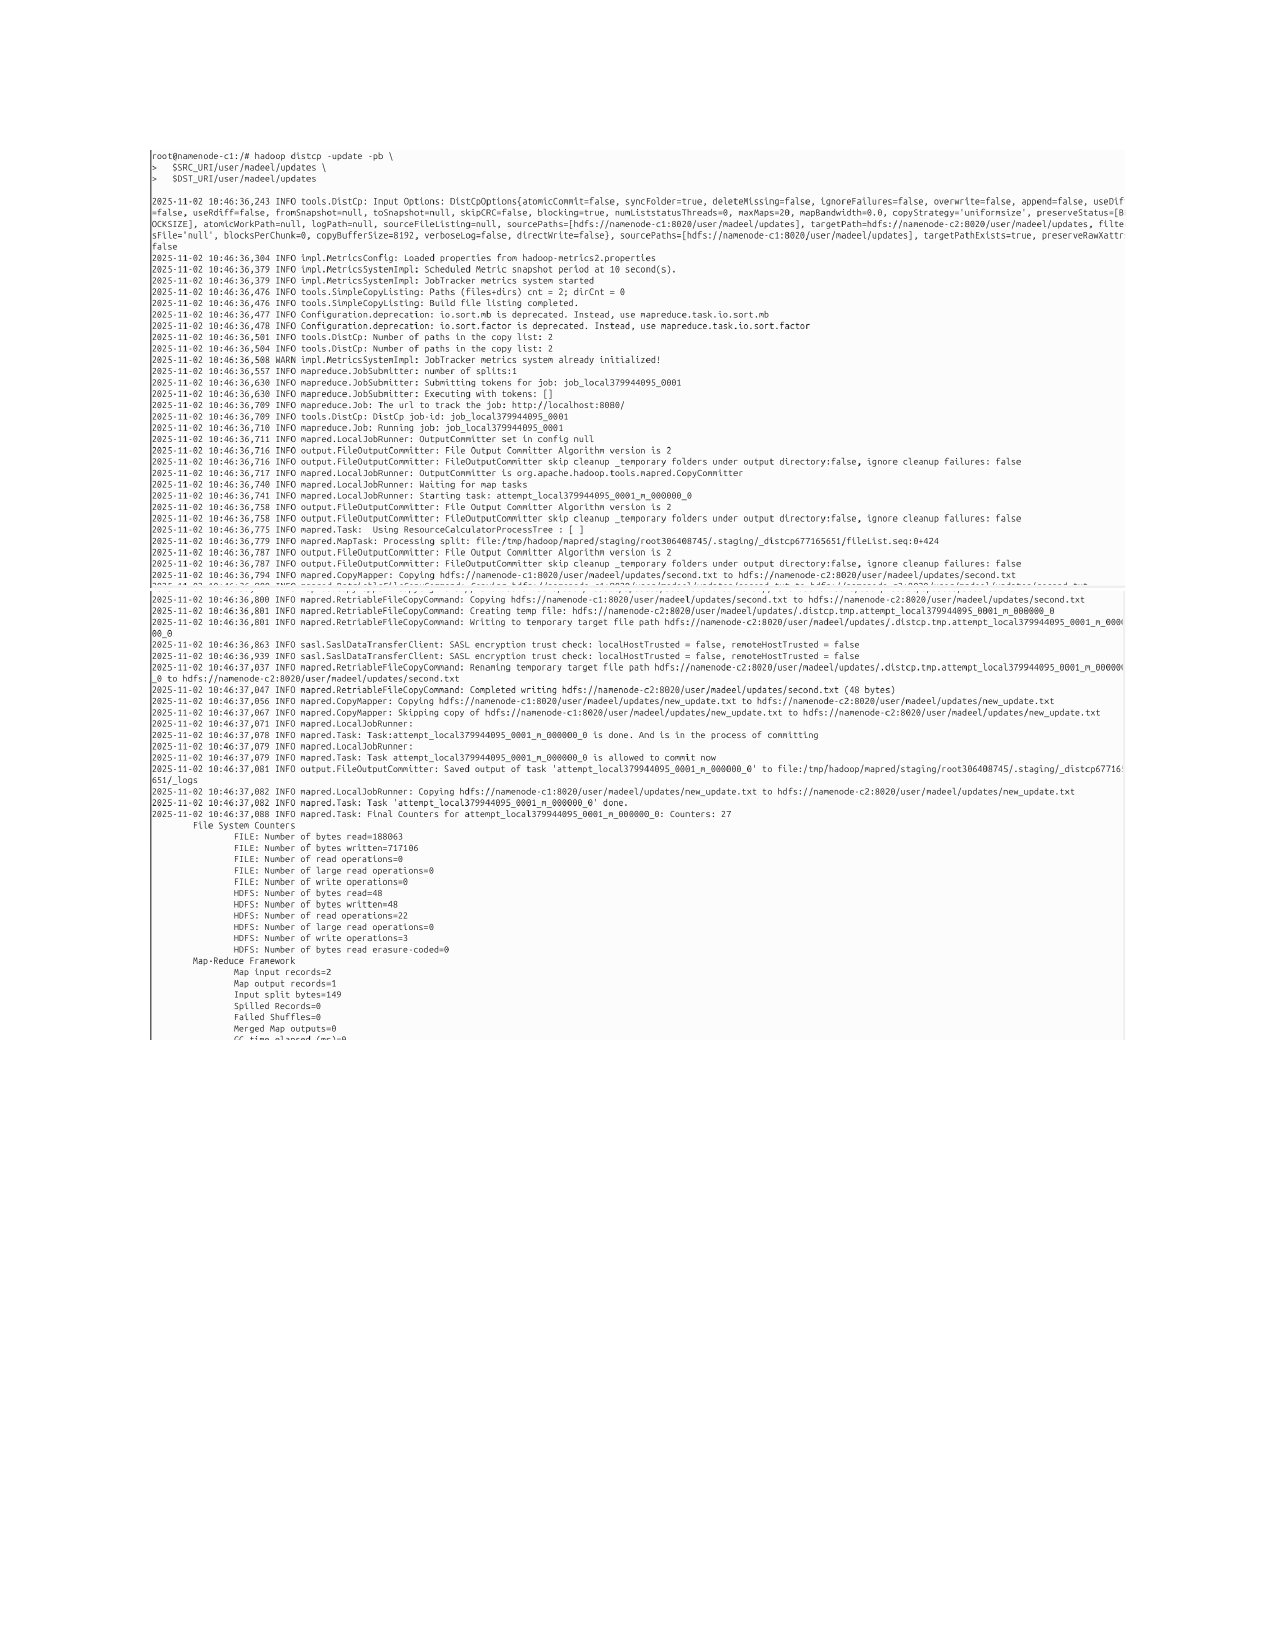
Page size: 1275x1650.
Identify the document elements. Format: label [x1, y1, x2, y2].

picture [150, 150, 1125, 588]
picture [150, 591, 1125, 1040]
